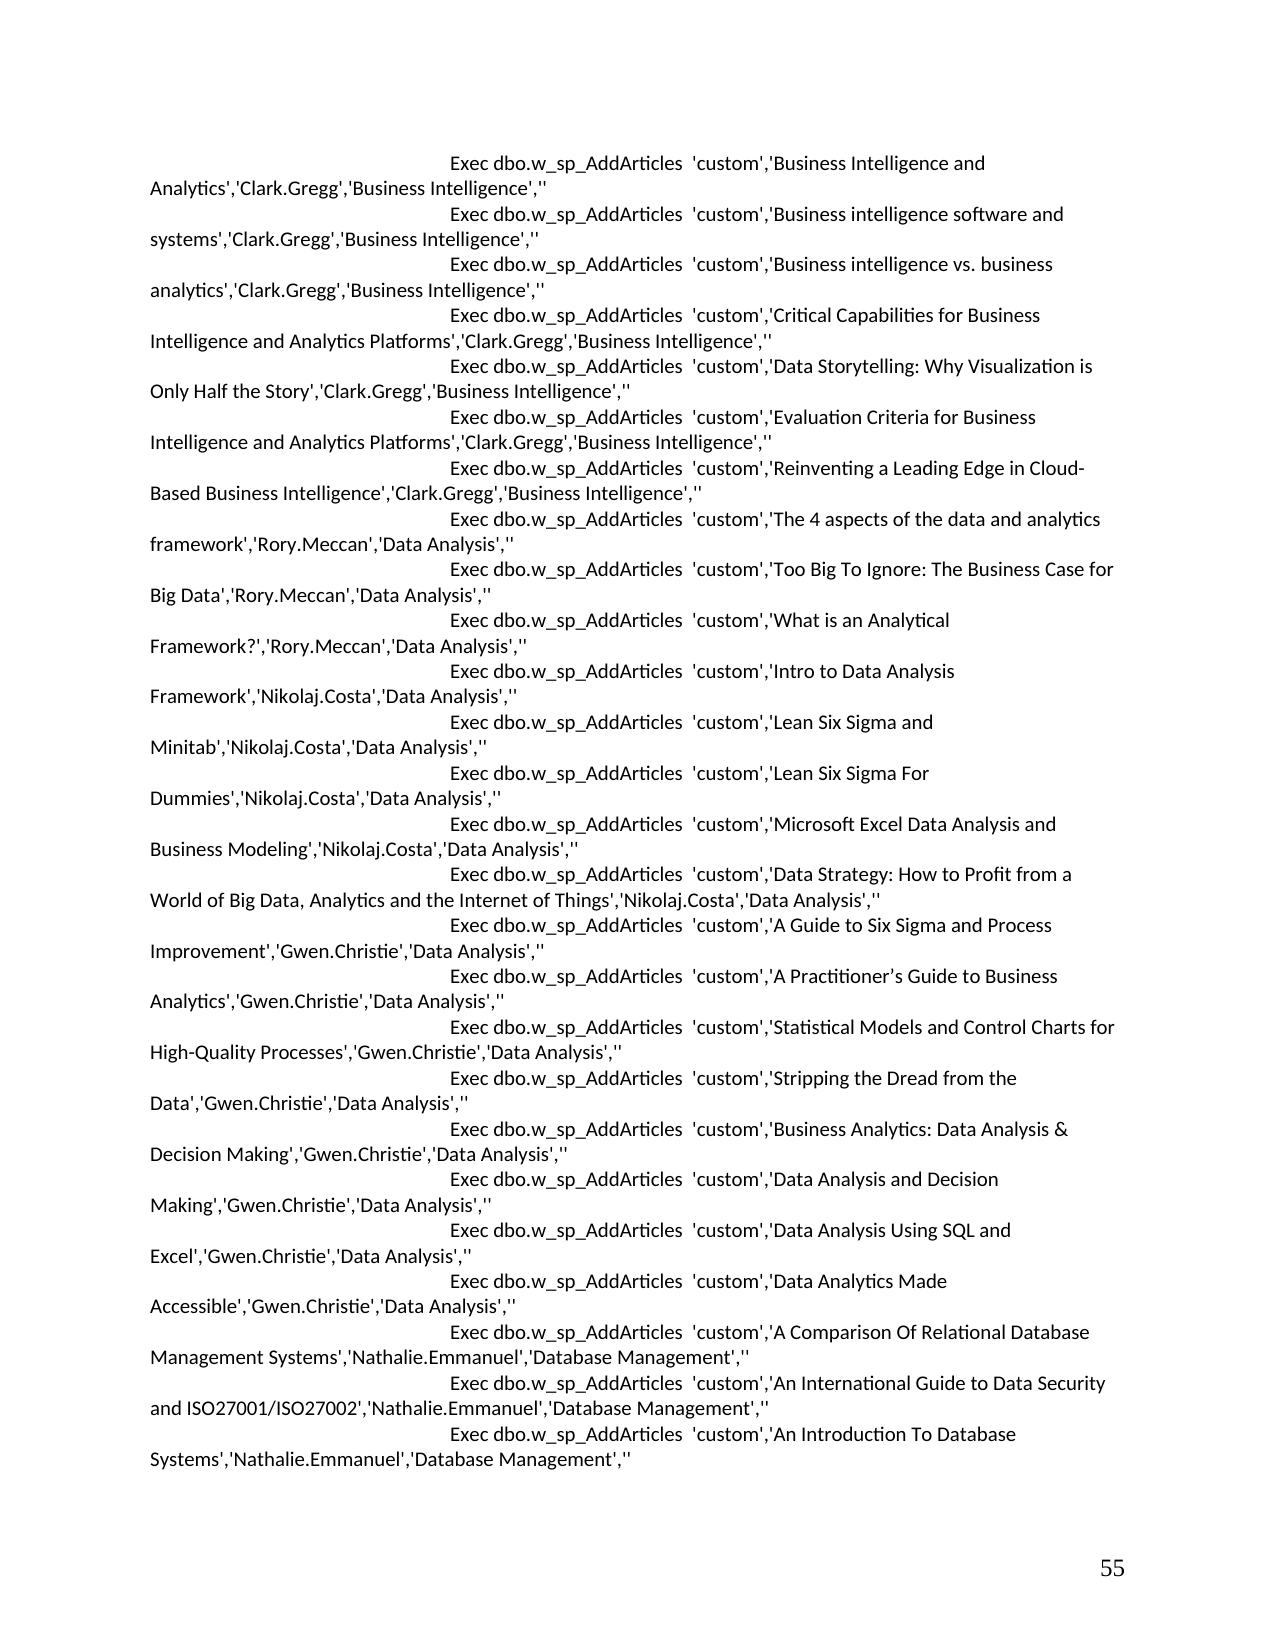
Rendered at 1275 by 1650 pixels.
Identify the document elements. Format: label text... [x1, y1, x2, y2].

text Exec dbo.w_sp_AddArticles 'custom','An Introduction To Database Systems','Nathalie.Emmanuel','Database Management','' [150, 1421, 1125, 1472]
text Exec dbo.w_sp_AddArticles 'custom','Lean Six Sigma For Dummies','Nikolaj.Costa','Data Analysis','' [150, 760, 1125, 811]
text Exec dbo.w_sp_AddArticles 'custom','A Guide to Six Sigma and Process Improvement','Gwen.Christie','Data Analysis','' [150, 912, 1125, 963]
text Exec dbo.w_sp_AddArticles 'custom','Statistical Models and Control Charts for High-Quality Processes','Gwen.Christie','Data Analysis','' [150, 1014, 1125, 1065]
text Exec dbo.w_sp_AddArticles 'custom','Business intelligence vs. business analytics','Clark.Gregg','Business Intelligence','' [150, 252, 1125, 302]
text Exec dbo.w_sp_AddArticles 'custom','An International Guide to Data Security and ISO27001/ISO27002','Nathalie.Emmanuel','Database Management','' [150, 1370, 1125, 1421]
text Exec dbo.w_sp_AddArticles 'custom','What is an Analytical Framework?','Rory.Meccan','Data Analysis','' [150, 607, 1125, 658]
text Exec dbo.w_sp_AddArticles 'custom','Business Intelligence and Analytics','Clark.Gregg','Business Intelligence','' [150, 150, 1125, 201]
text Exec dbo.w_sp_AddArticles 'custom','Stripping the Dread from the Data','Gwen.Christie','Data Analysis','' [150, 1065, 1125, 1116]
text Exec dbo.w_sp_AddArticles 'custom','Business intelligence software and systems','Clark.Gregg','Business Intelligence','' [150, 201, 1125, 252]
text Exec dbo.w_sp_AddArticles 'custom','Business Analytics: Data Analysis & Decision Making','Gwen.Christie','Data Analysis','' [150, 1116, 1125, 1167]
text Exec dbo.w_sp_AddArticles 'custom','Lean Six Sigma and Minitab','Nikolaj.Costa','Data Analysis','' [150, 709, 1125, 760]
text Exec dbo.w_sp_AddArticles 'custom','Data Analysis and Decision Making','Gwen.Christie','Data Analysis','' [150, 1167, 1125, 1217]
text Exec dbo.w_sp_AddArticles 'custom','A Practitioner’s Guide to Business Analytics','Gwen.Christie','Data Analysis','' [150, 963, 1125, 1014]
text Exec dbo.w_sp_AddArticles 'custom','Data Analytics Made Accessible','Gwen.Christie','Data Analysis','' [150, 1268, 1125, 1319]
text Exec dbo.w_sp_AddArticles 'custom','The 4 aspects of the data and analytics framework','Rory.Meccan','Data Analysis','' [150, 506, 1125, 557]
text Exec dbo.w_sp_AddArticles 'custom','Data Analysis Using SQL and Excel','Gwen.Christie','Data Analysis','' [150, 1217, 1125, 1268]
text Exec dbo.w_sp_AddArticles 'custom','Microsoft Excel Data Analysis and Business Modeling','Nikolaj.Costa','Data Analysis','' [150, 811, 1125, 862]
text Exec dbo.w_sp_AddArticles 'custom','Too Big To Ignore: The Business Case for Big Data','Rory.Meccan','Data Analysis','' [150, 557, 1125, 607]
text Exec dbo.w_sp_AddArticles 'custom','Critical Capabilities for Business Intelligence and Analytics Platforms','Clark.Gregg','Business Intelligence','' [150, 302, 1125, 353]
text Exec dbo.w_sp_AddArticles 'custom','Intro to Data Analysis Framework','Nikolaj.Costa','Data Analysis','' [150, 658, 1125, 709]
text Exec dbo.w_sp_AddArticles 'custom','Evaluation Criteria for Business Intelligence and Analytics Platforms','Clark.Gregg','Business Intelligence','' [150, 404, 1125, 455]
text Exec dbo.w_sp_AddArticles 'custom','Reinventing a Leading Edge in Cloud-Based Business Intelligence','Clark.Gregg','Business Intelligence','' [150, 455, 1125, 506]
text Exec dbo.w_sp_AddArticles 'custom','Data Strategy: How to Profit from a World of Big Data, Analytics and the Internet of Things','Nikolaj.Costa','Data Analysis','' [150, 862, 1125, 912]
text Exec dbo.w_sp_AddArticles 'custom','Data Storytelling: Why Visualization is Only Half the Story','Clark.Gregg','Business Intelligence','' [150, 353, 1125, 404]
text Exec dbo.w_sp_AddArticles 'custom','A Comparison Of Relational Database Management Systems','Nathalie.Emmanuel','Database Management','' [150, 1319, 1125, 1370]
